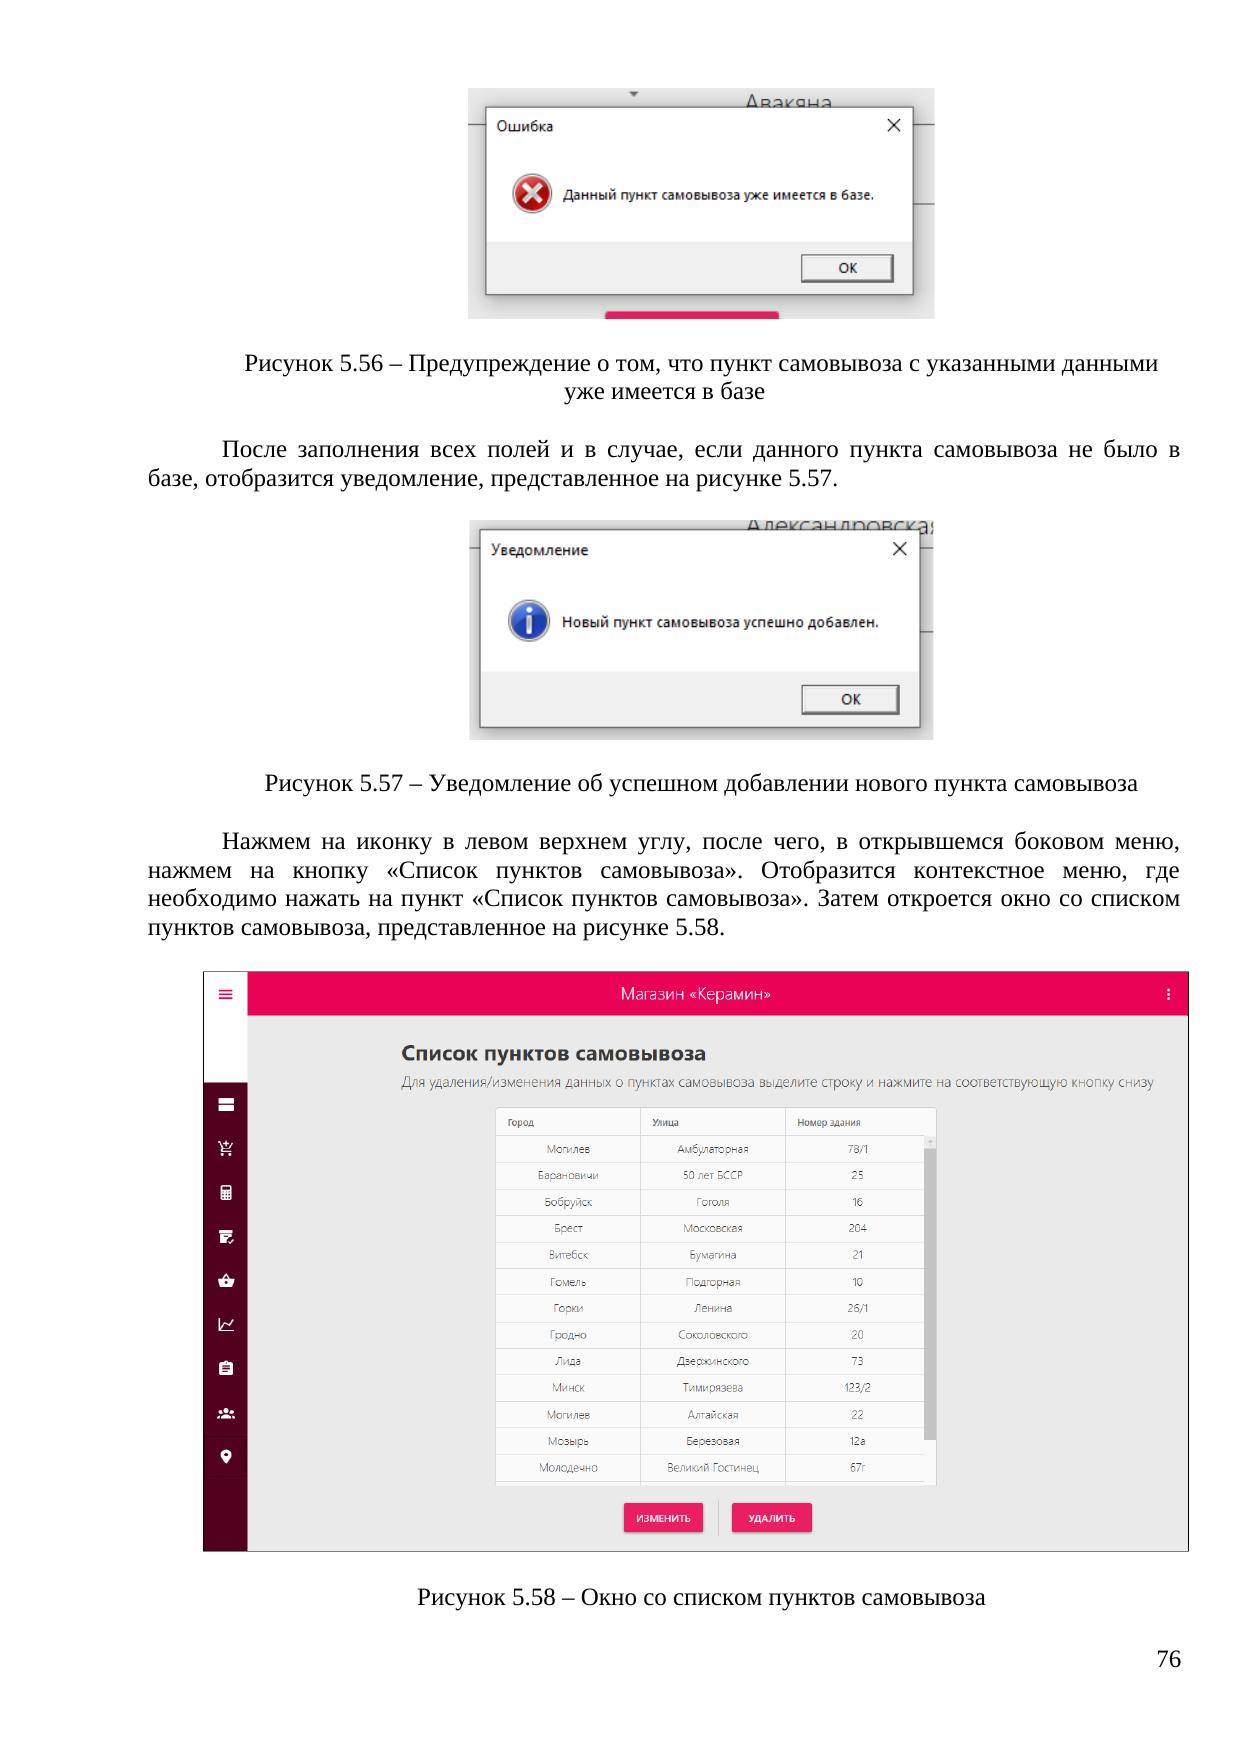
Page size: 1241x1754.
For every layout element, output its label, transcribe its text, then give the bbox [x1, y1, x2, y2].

text Рисунок 5.56 – Предупреждение о том, что пункт самовывоза с указанными данными уже имеется в базе [148, 348, 1181, 405]
text Нажмем на иконку в левом верхнем углу, после чего, в открывшемся боковом меню, нажмем на кнопку «Список пунктов самовывоза». Отобразится контекстное меню, где необходимо нажать на пункт «Список пунктов самовывоза». Затем откроется окно со списком пунктов самовывоза, представленное на рисунке 5.58. [148, 826, 1181, 941]
picture [469, 520, 934, 740]
text Рисунок 5.57 – Уведомление об успешном добавлении нового пункта самовывоза [148, 768, 1181, 797]
text Рисунок 5.58 – Окно со списком пунктов самовывоза [148, 1582, 1181, 1611]
text После заполнения всех полей и в случае, если данного пункта самовывоза не было в базе, отобразится уведомление, представленное на рисунке 5.57. [148, 434, 1181, 491]
picture [200, 969, 1192, 1554]
picture [468, 88, 935, 319]
